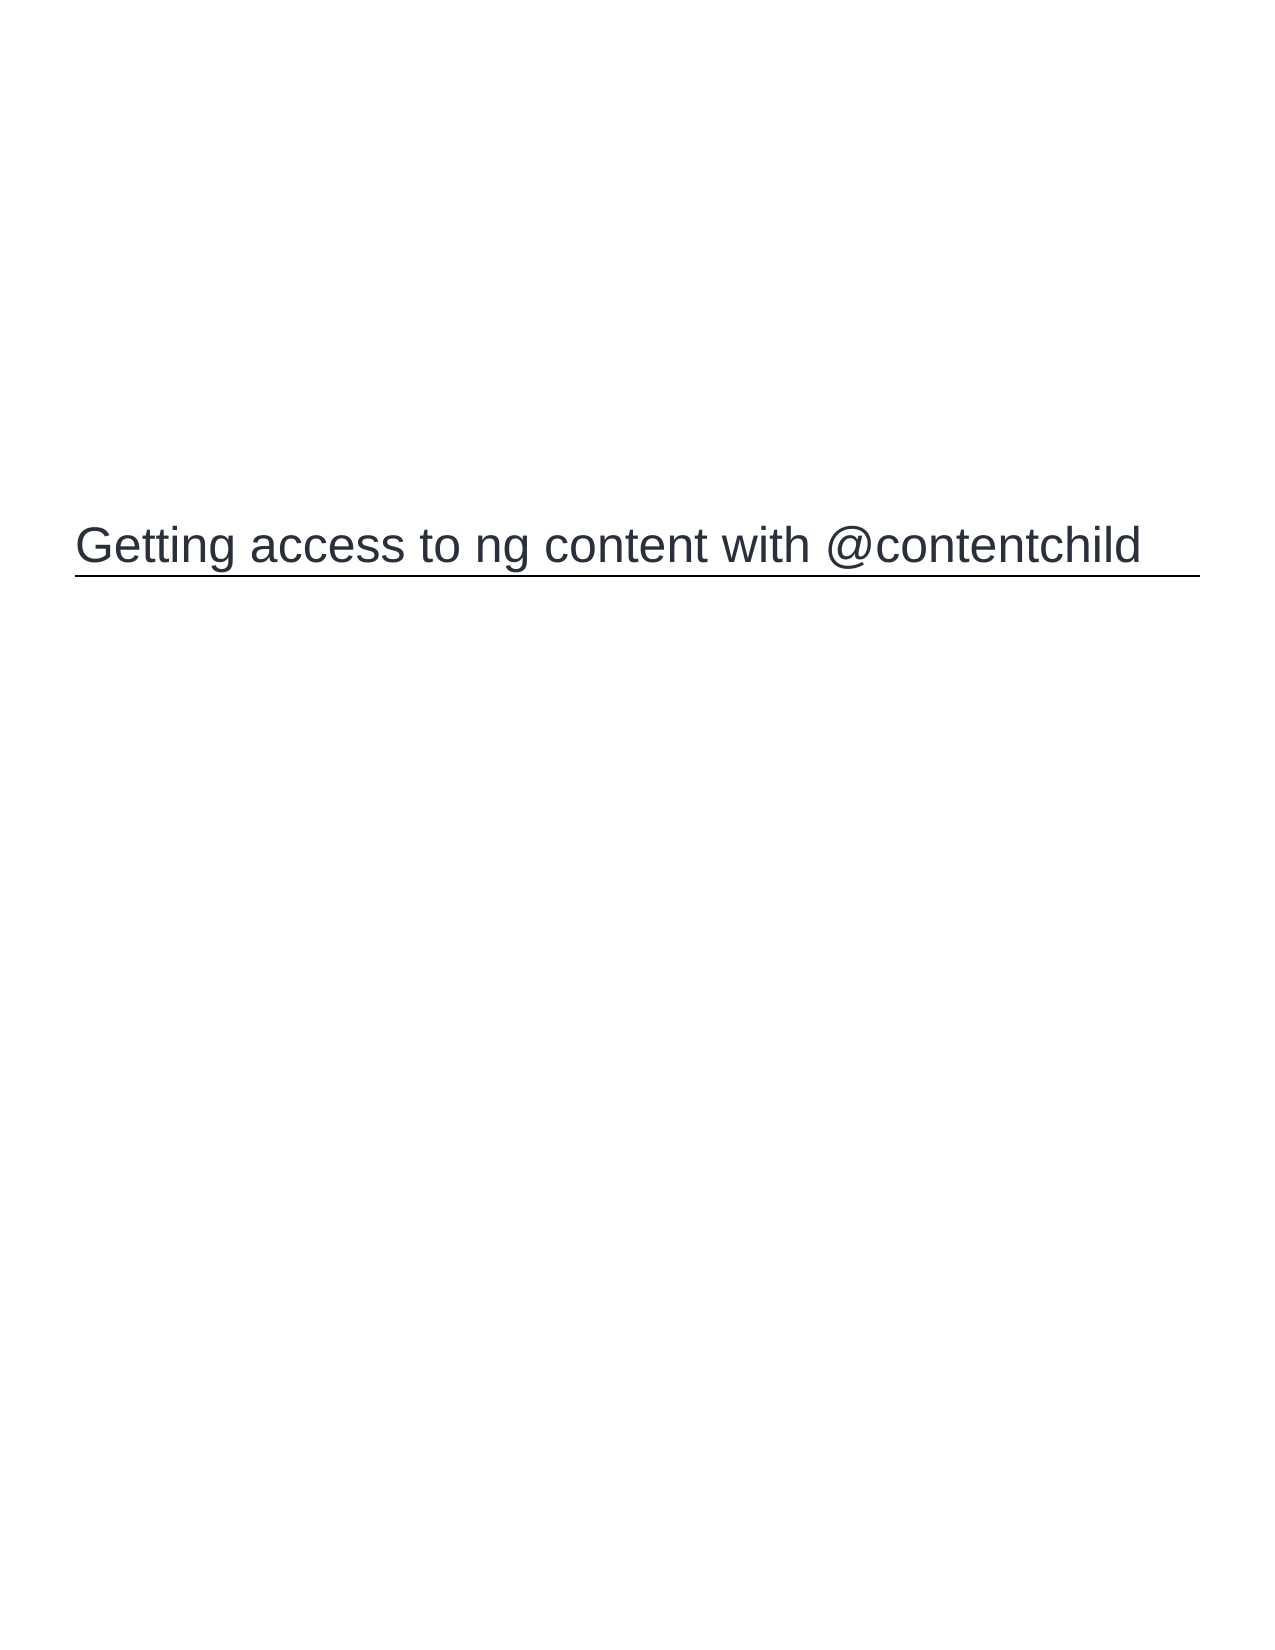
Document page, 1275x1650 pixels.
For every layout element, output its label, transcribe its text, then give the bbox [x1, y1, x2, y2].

text Getting access to ng content with @contentchild [75, 516, 1200, 575]
